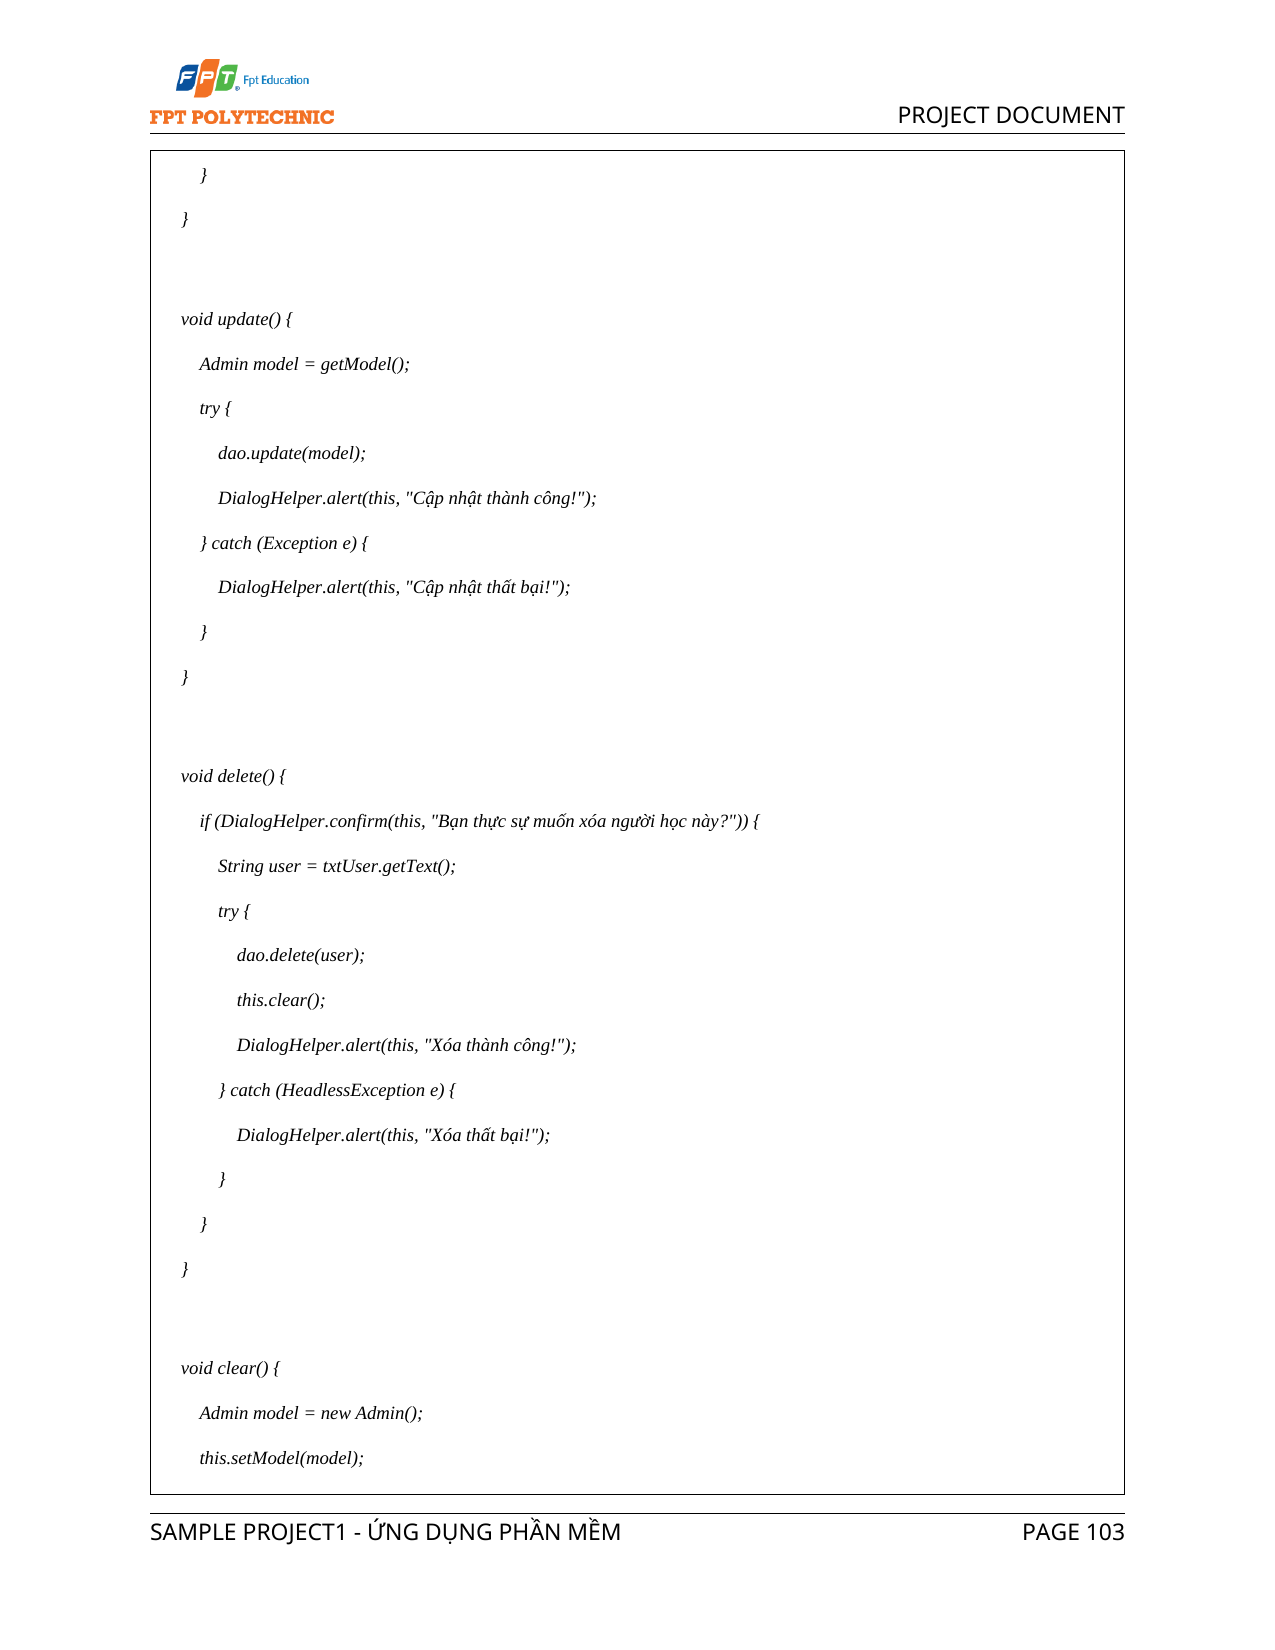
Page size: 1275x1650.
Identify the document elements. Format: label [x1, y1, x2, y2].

picture [150, 59, 336, 124]
table_header [151, 151, 1124, 1494]
